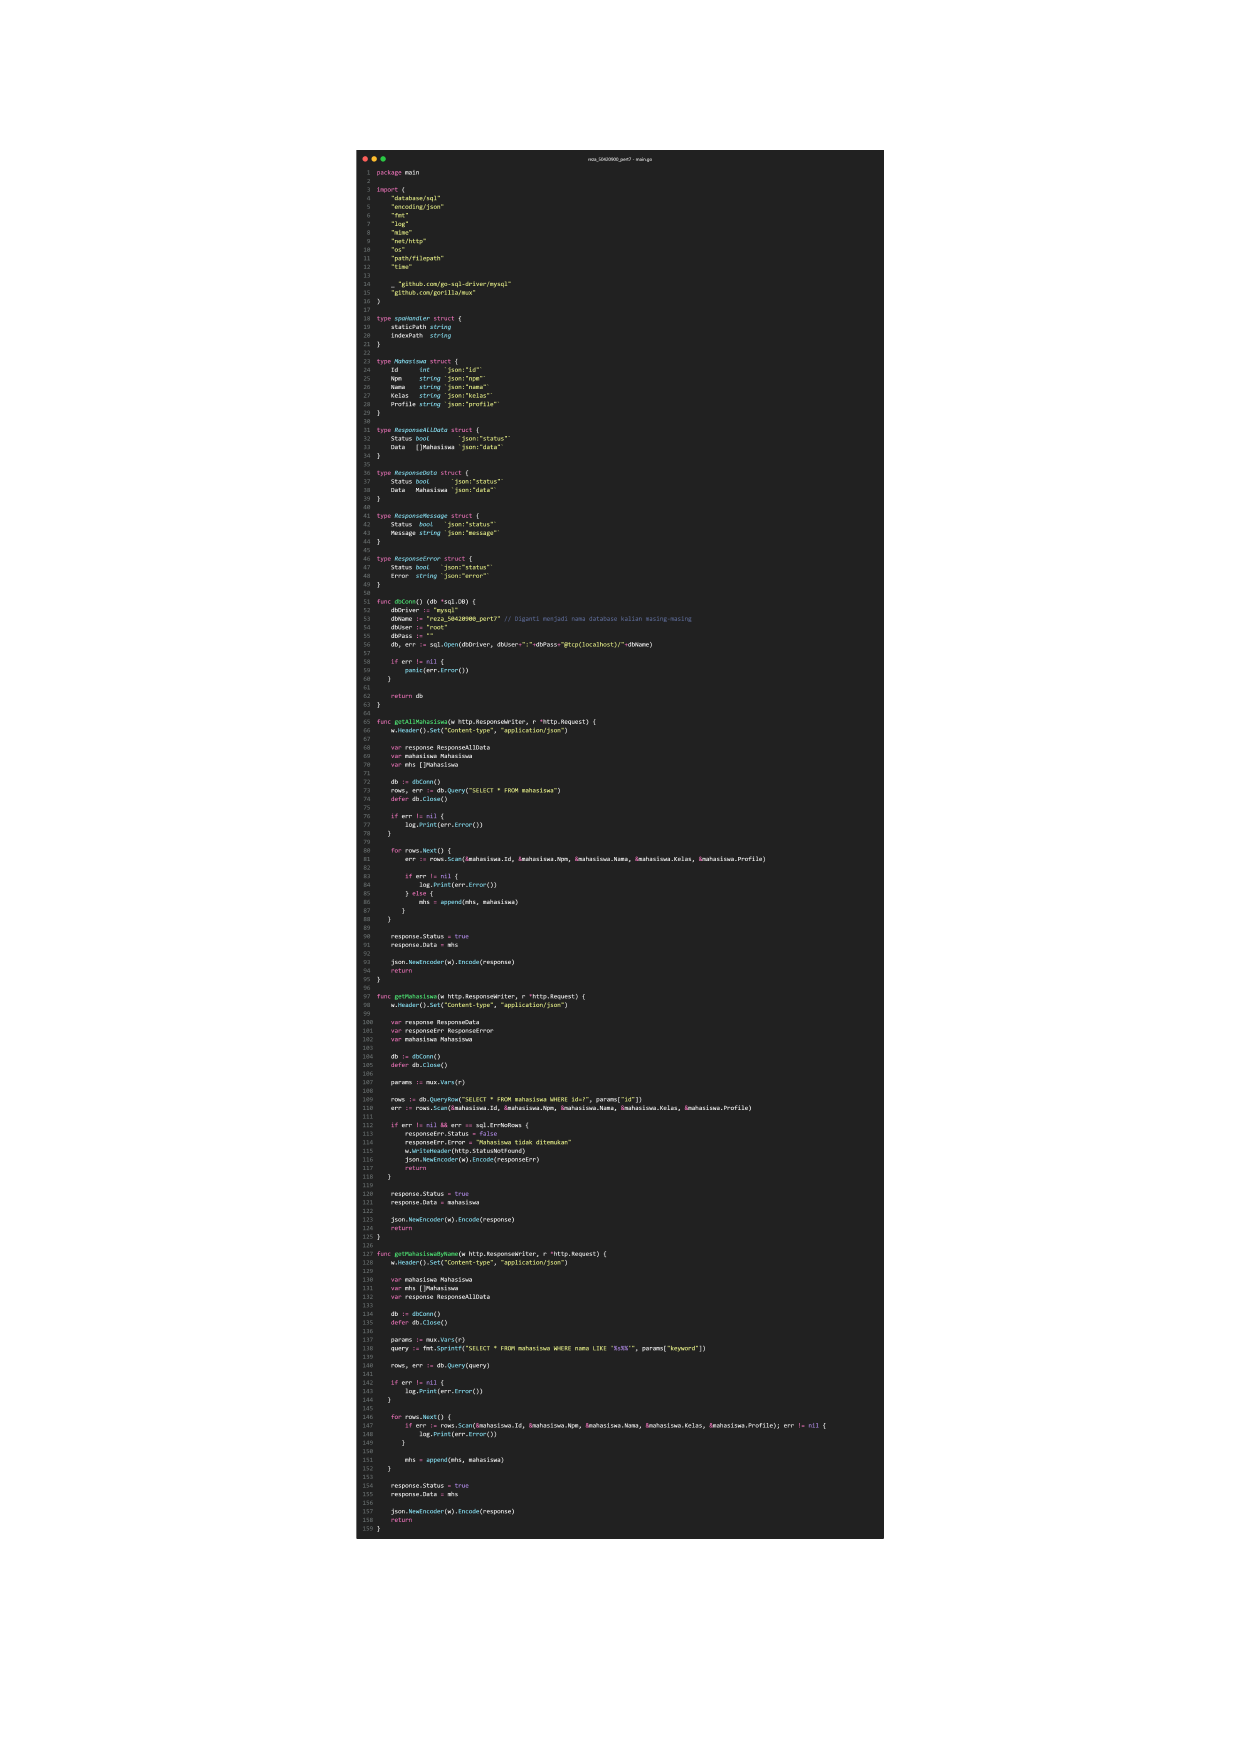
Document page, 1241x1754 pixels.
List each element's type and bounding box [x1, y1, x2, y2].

picture [356, 150, 884, 1539]
